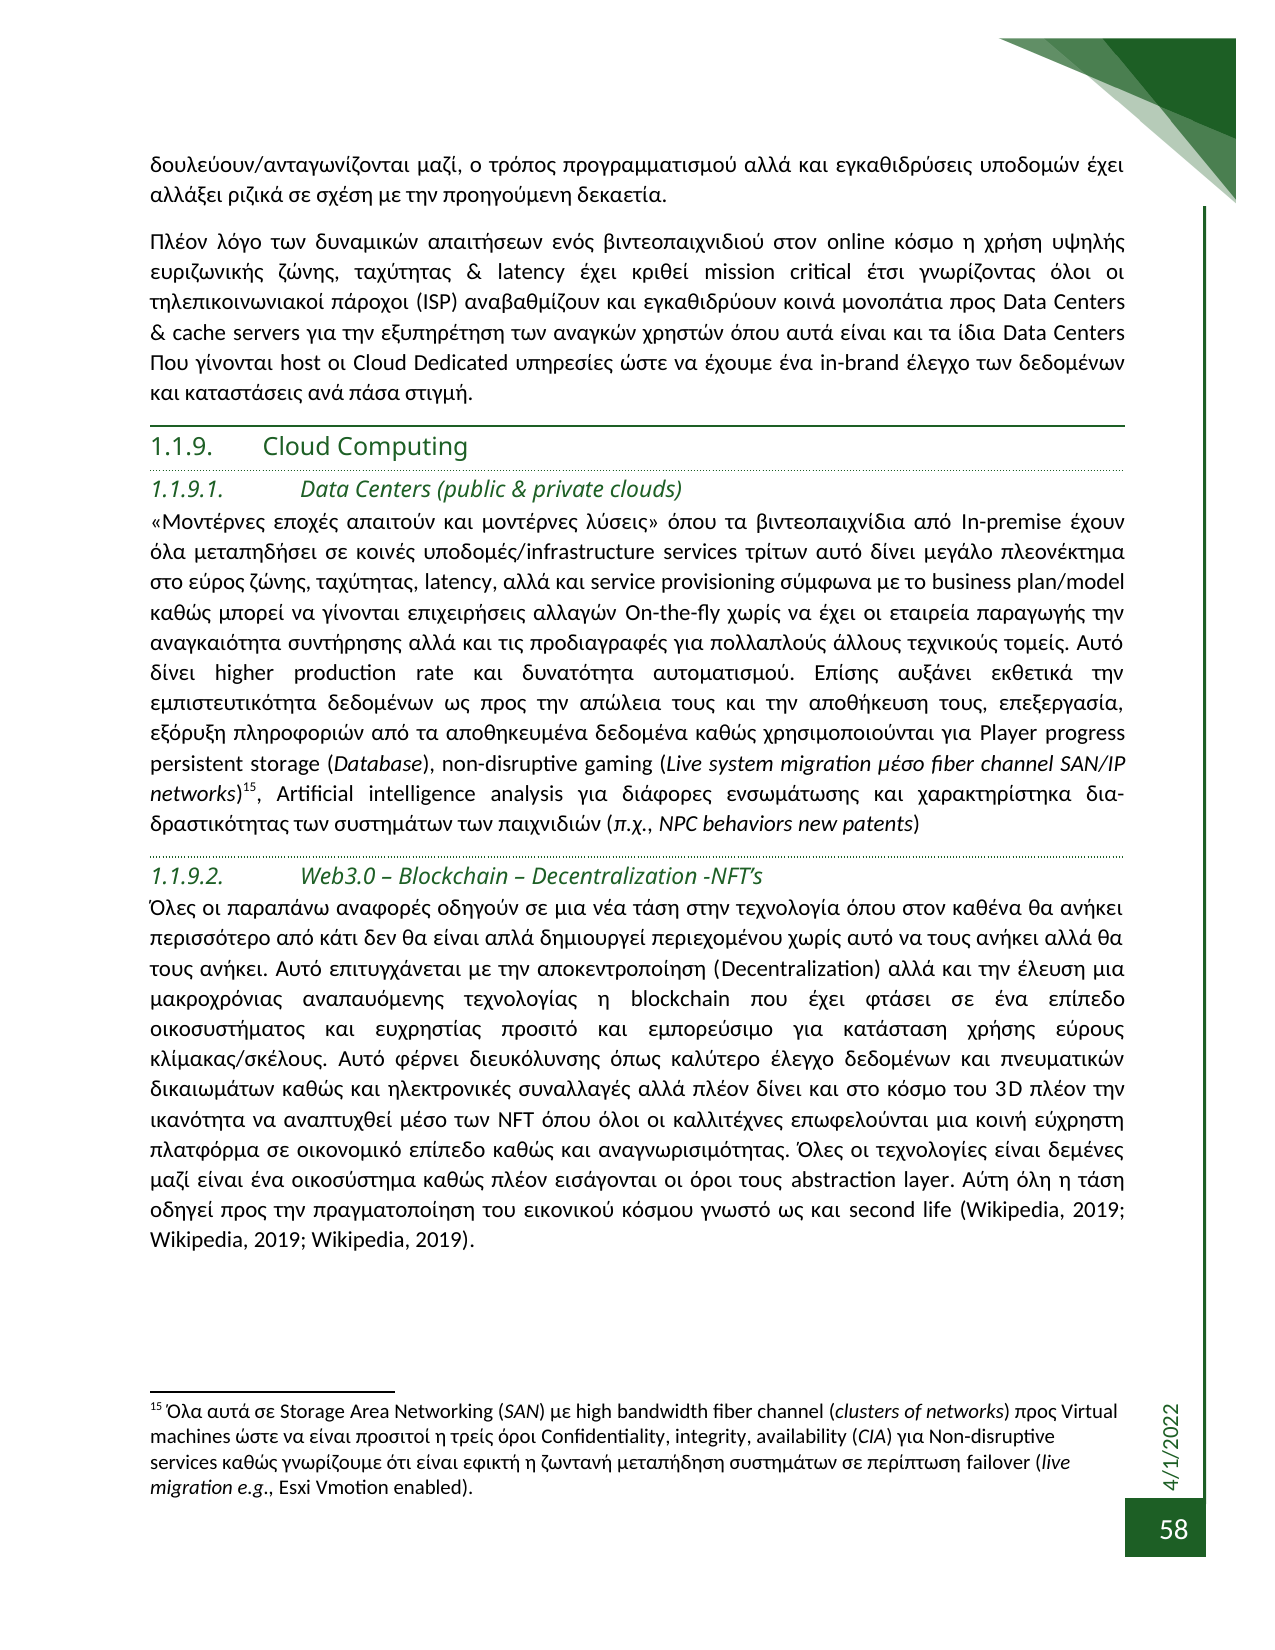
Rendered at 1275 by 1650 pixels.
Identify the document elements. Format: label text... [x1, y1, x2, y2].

text «Μοντέρνες εποχές απαιτούν και μοντέρνες λύσεις» όπου τα βιντεοπαιχνίδια από In-premise έχουν όλα μεταπηδήσει σε κοινές υποδομές/infrastructure services τρίτων αυτό δίνει μεγάλο πλεονέκτημα στο εύρος ζώνης, ταχύτητας, latency, αλλά και service provisioning σύμφωνα με το business plan/model καθώς μπορεί να γίνονται επιχειρήσεις αλλαγών On-the-fly χωρίς να έχει οι εταιρεία παραγωγής την αναγκαιότητα συντήρησης αλλά και τις προδιαγραφές για πολλαπλούς άλλους τεχνικούς τομείς. Αυτό δίνει higher production rate και δυνατότητα αυτοματισμού. Επίσης αυξάνει εκθετικά την εμπιστευτικότητα δεδομένων ως προς την απώλεια τους και την αποθήκευση τους, επεξεργασία, εξόρυξη πληροφοριών από τα αποθηκευμένα δεδομένα καθώς χρησιμοποιούνται για Player progress persistent storage (Database), non-disruptive gaming (Live system migration μέσο fiber channel SAN/IP networks), Artificial intelligence analysis για διάφορες ενσωμάτωσης και χαρακτηρίστηκα δια-δραστικότητας των συστημάτων των παιχνιδιών (π.χ., NPC behaviors new patents) [150, 507, 1125, 837]
subtitle Web3.0 – Blockchain – Decentralization -NFT’s [150, 856, 1125, 891]
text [150, 150, 1125, 208]
text Όλες οι παραπάνω αναφορές οδηγούν σε μια νέα τάση στην τεχνολογία όπου στον καθένα θα ανήκει περισσότερο από κάτι δεν θα είναι απλά δημιουργεί περιεχομένου χωρίς αυτό να τους ανήκει αλλά θα τους ανήκει. Αυτό επιτυγχάνεται με την αποκεντροποίηση (Decentralization) αλλά και την έλευση μια μακροχρόνιας αναπαυόμενης τεχνολογίας η blockchain που έχει φτάσει σε ένα επίπεδο οικοσυστήματος και ευχρηστίας προσιτό και εμπορεύσιμο για κατάσταση χρήσης εύρους κλίμακας/σκέλους. Αυτό φέρνει διευκόλυνσης όπως καλύτερο έλεγχο δεδομένων και πνευματικών δικαιωμάτων καθώς και ηλεκτρονικές συναλλαγές αλλά πλέον δίνει και στο κόσμο του 3D πλέον την ικανότητα να αναπτυχθεί μέσο των NFT όπου όλοι οι καλλιτέχνες επωφελούνται μια κοινή εύχρηστη πλατφόρμα σε οικονομικό επίπεδο καθώς και αναγνωρισιμότητας. Όλες οι τεχνολογίες είναι δεμένες μαζί είναι ένα οικοσύστημα καθώς πλέον εισάγονται οι όροι τους abstraction layer. Αύτη όλη η τάση οδηγεί προς την πραγματοποίηση του εικονικού κόσμου γνωστό ως και second life . [150, 893, 1125, 1254]
subtitle Cloud Computing [150, 427, 1125, 463]
subtitle Data Centers (public & private clouds) [150, 469, 1125, 504]
picture [997, 38, 1236, 204]
text Πλέον λόγο των δυναμικών απαιτήσεων ενός βιντεοπαιχνιδιού στον online κόσμο η χρήση υψηλής ευριζωνικής ζώνης, ταχύτητας & latency έχει κριθεί mission critical έτσι γνωρίζοντας όλοι οι τηλεπικοινωνιακοί πάροχοι (ISP) αναβαθμίζουν και εγκαθιδρύουν κοινά μονοπάτια προς Data Centers & cache servers για την εξυπηρέτηση των αναγκών χρηστών όπου αυτά είναι και τα ίδια Data Centers Που γίνονται host οι Cloud Dedicated υπηρεσίες ώστε να έχουμε ένα in-brand έλεγχο των δεδομένων και καταστάσεις ανά πάσα στιγμή. [150, 227, 1125, 406]
